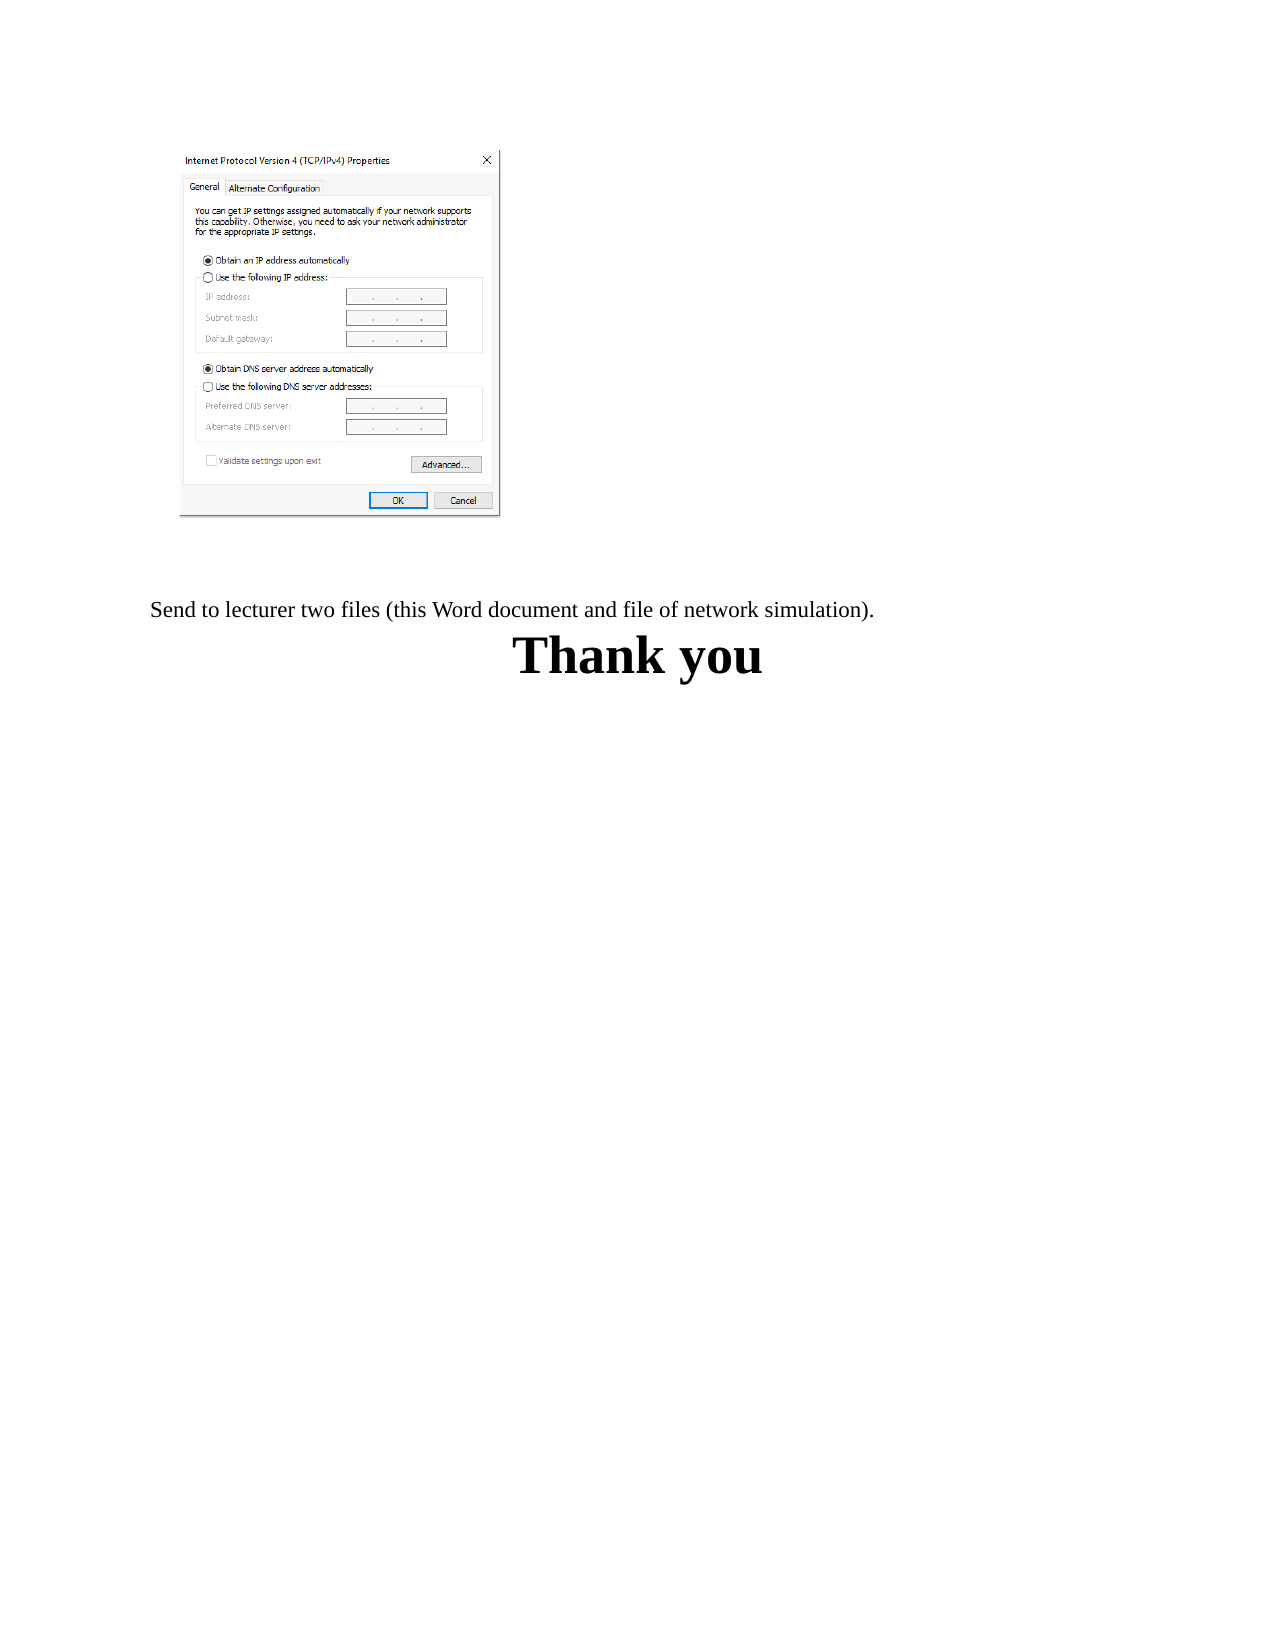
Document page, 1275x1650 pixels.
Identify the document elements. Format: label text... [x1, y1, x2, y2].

text Thank you [150, 623, 1125, 685]
picture [179, 150, 501, 518]
text Send to lecturer two files (this Word document and file of network simulation). [150, 597, 1125, 623]
